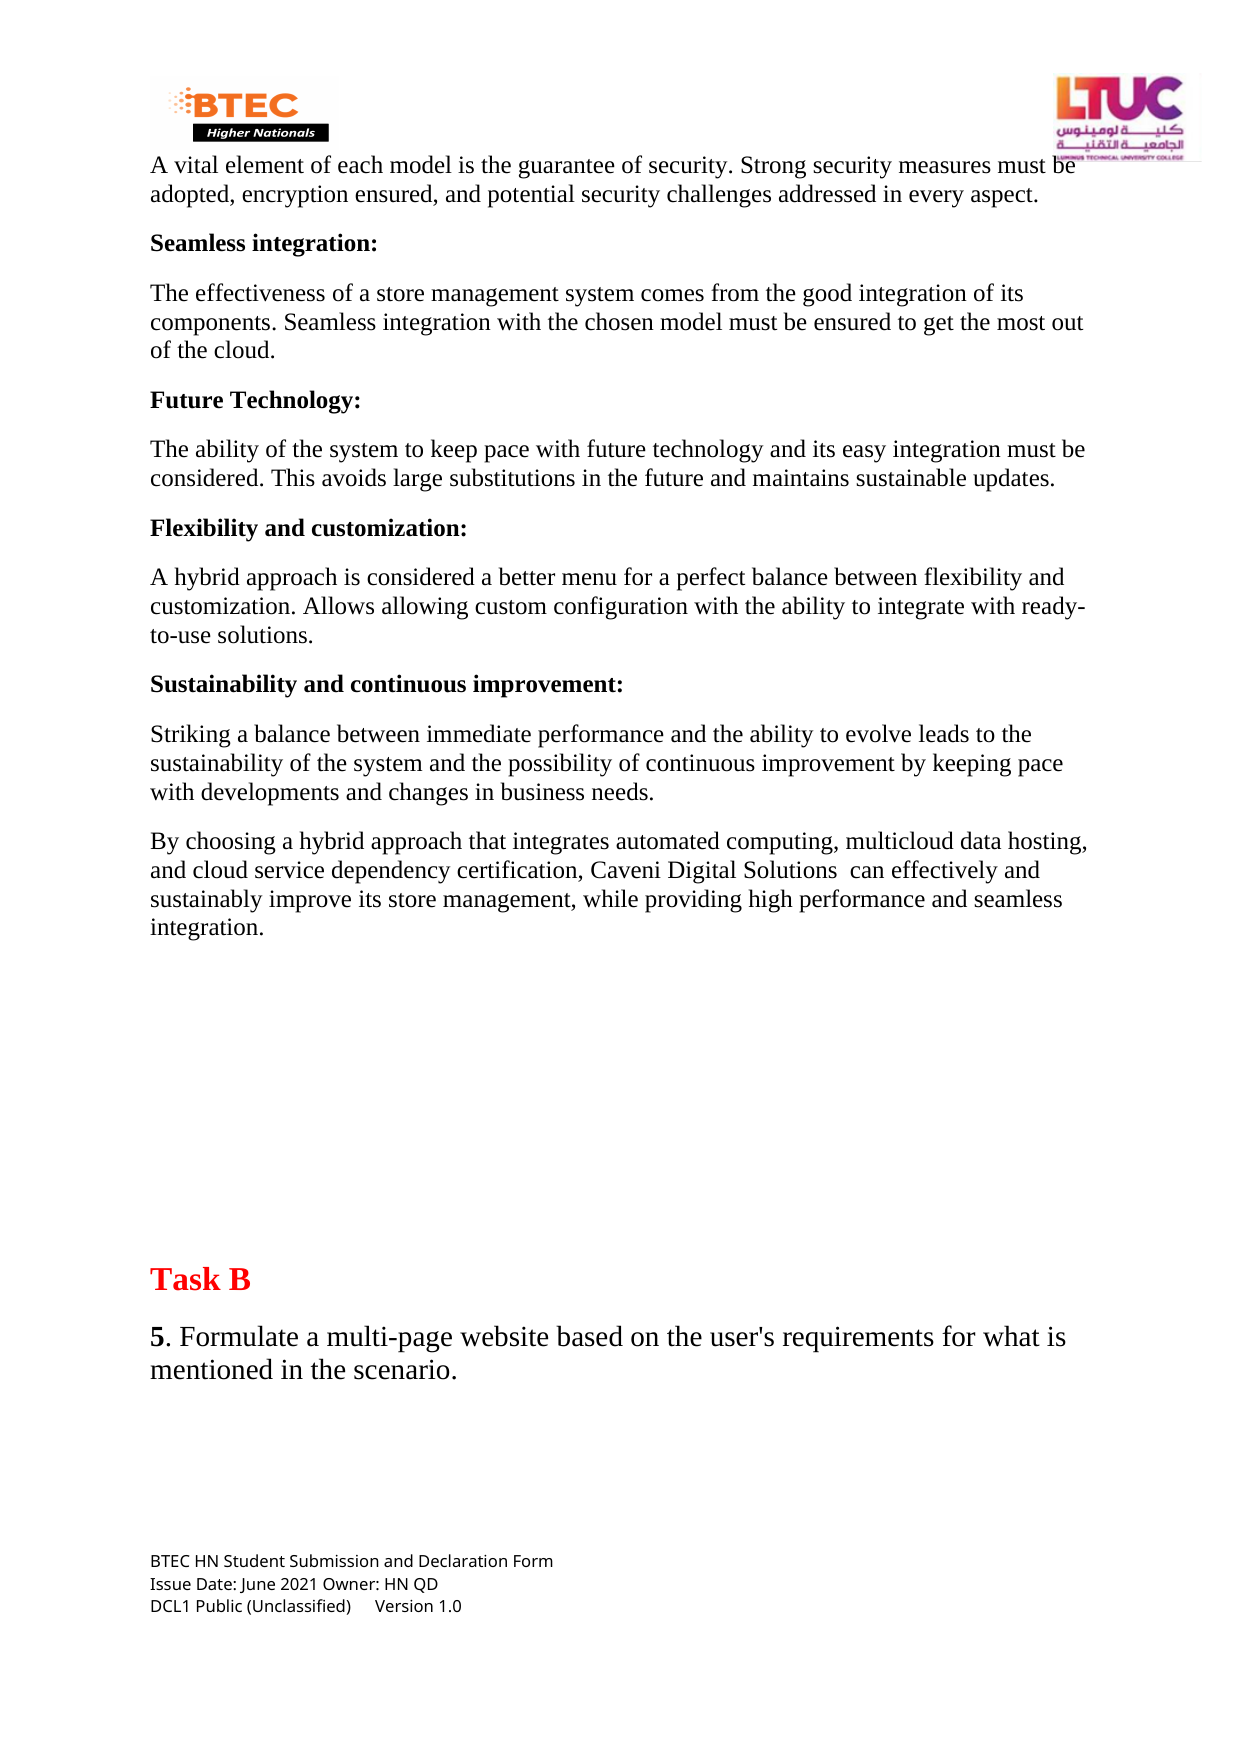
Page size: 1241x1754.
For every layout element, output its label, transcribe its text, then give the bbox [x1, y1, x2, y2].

picture [150, 76, 339, 150]
text By choosing a hybrid approach that integrates automated computing, multicloud data hosting, and cloud service dependency certification, Caveni Digital Solutions can effectively and sustainably improve its store management, while providing high performance and seamless integration. [150, 826, 1090, 941]
text Task B [150, 1259, 1090, 1298]
text A vital element of each model is the guarantee of security. Strong security measures must be adopted, encryption ensured, and potential security challenges addressed in every aspect. [150, 150, 1090, 207]
text Seamless integration: [150, 228, 1090, 257]
text A hybrid approach is considered a better menu for a perfect balance between flexibility and customization. Allows allowing custom configuration with the ability to integrate with ready-to-use solutions. [150, 562, 1090, 649]
picture [1053, 73, 1202, 163]
text Striking a balance between immediate performance and the ability to evolve leads to the sustainability of the system and the possibility of continuous improvement by keeping pace with developments and changes in business needs. [150, 719, 1090, 805]
text Flexibility and customization: [150, 513, 1090, 542]
text 5. Formulate a multi-page website based on the user's requirements for what is mentioned in the scenario. [150, 1319, 1090, 1386]
text Sustainability and continuous improvement: [150, 669, 1090, 698]
text The ability of the system to keep pace with future technology and its easy integration must be considered. This avoids large substitutions in the future and maintains sustainable updates. [150, 434, 1090, 492]
text The effectiveness of a store management system comes from the good integration of its components. Seamless integration with the chosen model must be ensured to get the most out of the cloud. [150, 278, 1090, 364]
text Future Technology: [150, 385, 1090, 414]
